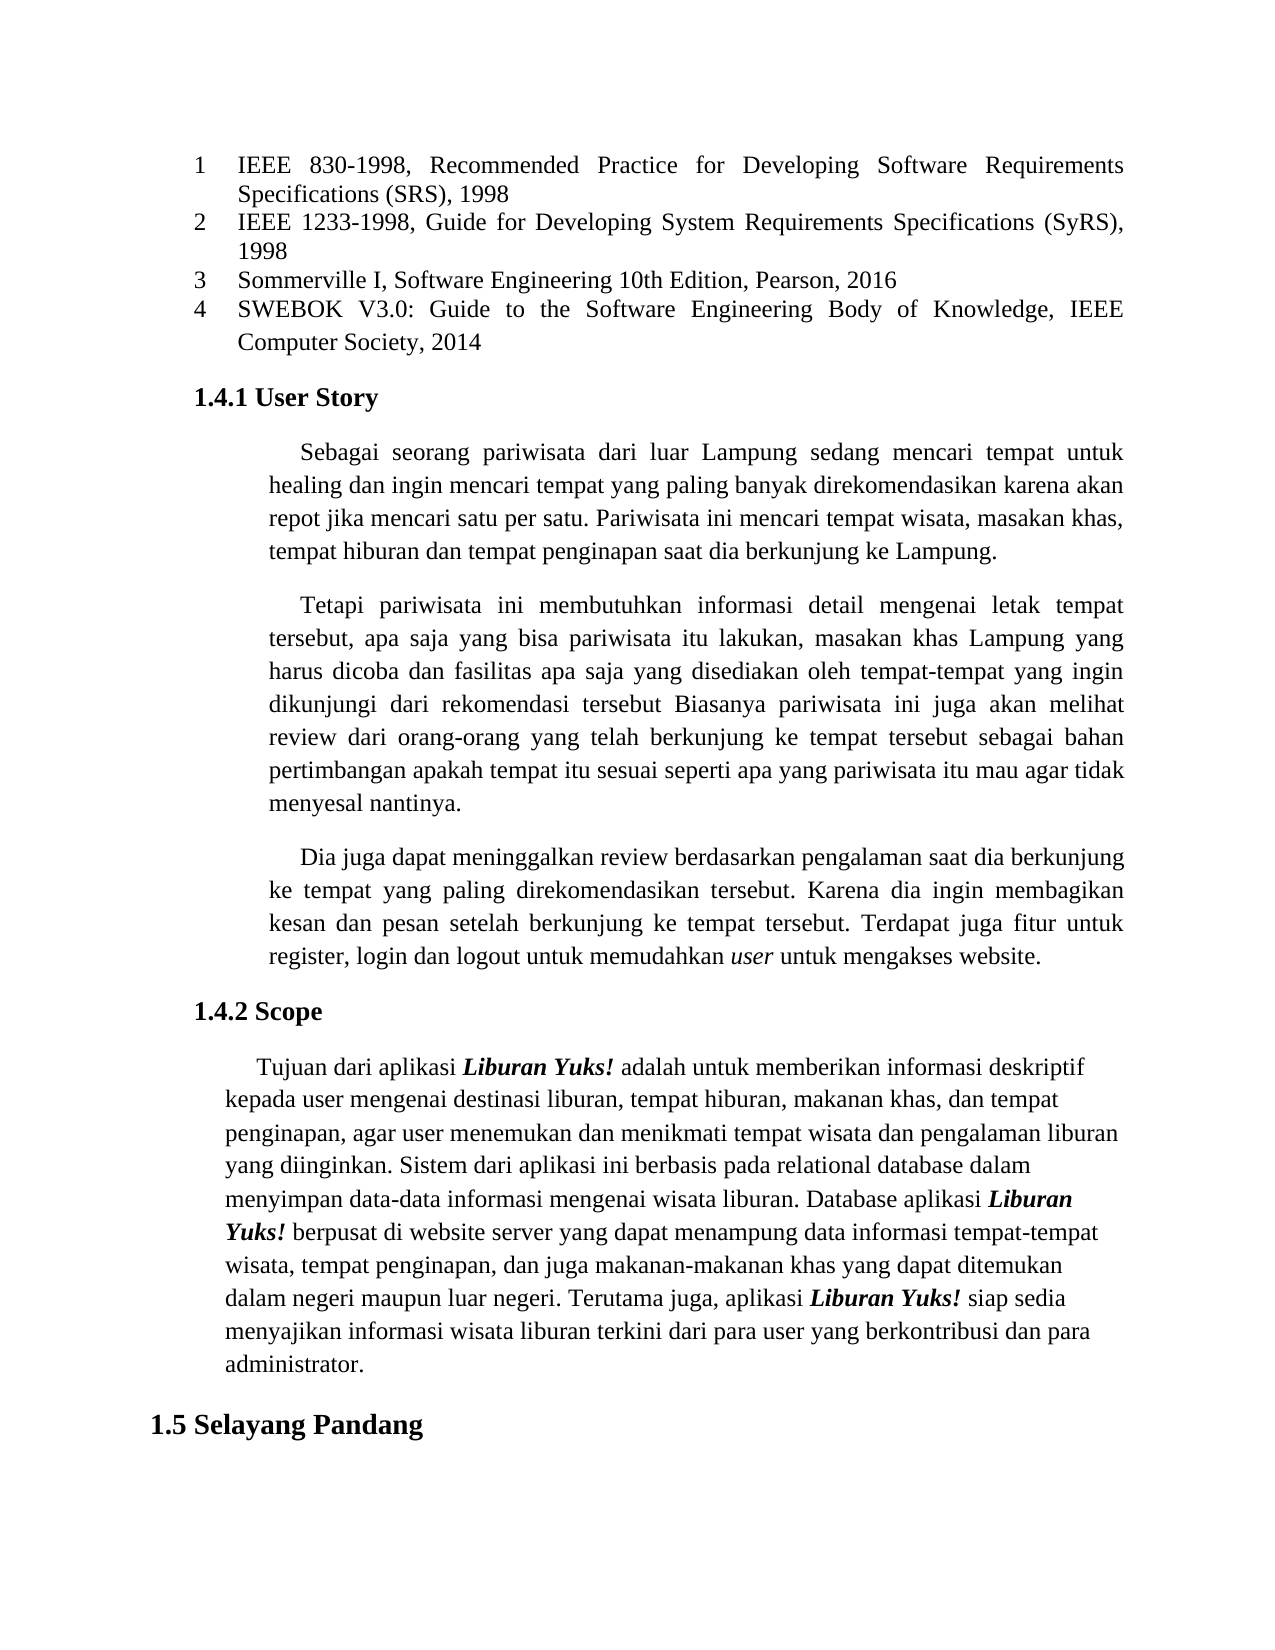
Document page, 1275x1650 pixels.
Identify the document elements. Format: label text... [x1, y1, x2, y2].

list IEEE 1233-1998, Guide for Developing System Requirements Specifications (SyRS), 1998 [194, 207, 1125, 265]
text 1.5 Selayang Pandang [150, 1407, 1125, 1440]
text 1.4.2 Scope [150, 995, 1125, 1026]
text Tujuan dari aplikasi Liburan Yuks! adalah untuk memberikan informasi deskriptif kepada user mengenai destinasi liburan, tempat hiburan, makanan khas, dan tempat penginapan, agar user menemukan dan menikmati tempat wisata dan pengalaman liburan yang diinginkan. Sistem dari aplikasi ini berbasis pada relational database dalam menyimpan data-data informasi mengenai wisata liburan. Database aplikasi Liburan Yuks! berpusat di website server yang dapat menampung data informasi tempat-tempat wisata, tempat penginapan, dan juga makanan-makanan khas yang dapat ditemukan dalam negeri maupun luar negeri. Terutama juga, aplikasi Liburan Yuks! siap sedia menyajikan informasi wisata liburan terkini dari para user yang berkontribusi dan para administrator. [225, 1052, 1125, 1377]
text Sebagai seorang pariwisata dari luar Lampung sedang mencari tempat untuk healing dan ingin mencari tempat yang paling banyak direkomendasikan karena akan repot jika mencari satu per satu. Pariwisata ini mencari tempat wisata, masakan khas, tempat hiburan dan tempat penginapan saat dia berkunjung ke Lampung. [269, 437, 1125, 565]
text Dia juga dapat meninggalkan review berdasarkan pengalaman saat dia berkunjung ke tempat yang paling direkomendasikan tersebut. Karena dia ingin membagikan kesan dan pesan setelah berkunjung ke tempat tersebut. Terdapat juga fitur untuk register, login dan logout untuk memudahkan user untuk mengakses website. [269, 842, 1125, 970]
list Sommerville I, Software Engineering 10th Edition, Pearson, 2016 [194, 265, 1125, 294]
text Tetapi pariwisata ini membutuhkan informasi detail mengenai letak tempat tersebut, apa saja yang bisa pariwisata itu lakukan, masakan khas Lampung yang harus dicoba dan fasilitas apa saja yang disediakan oleh tempat-tempat yang ingin dikunjungi dari rekomendasi tersebut Biasanya pariwisata ini juga akan melihat review dari orang-orang yang telah berkunjung ke tempat tersebut sebagai bahan pertimbangan apakah tempat itu sesuai seperti apa yang pariwisata itu mau agar tidak menyesal nantinya. [269, 590, 1125, 817]
list SWEBOK V3.0: Guide to the Software Engineering Body of Knowledge, IEEE Computer Society, 2014 [194, 294, 1125, 356]
list IEEE 830-1998, Recommended Practice for Developing Software Requirements Specifications (SRS), 1998 [194, 150, 1125, 207]
text 1.4.1 User Story [150, 381, 1125, 412]
